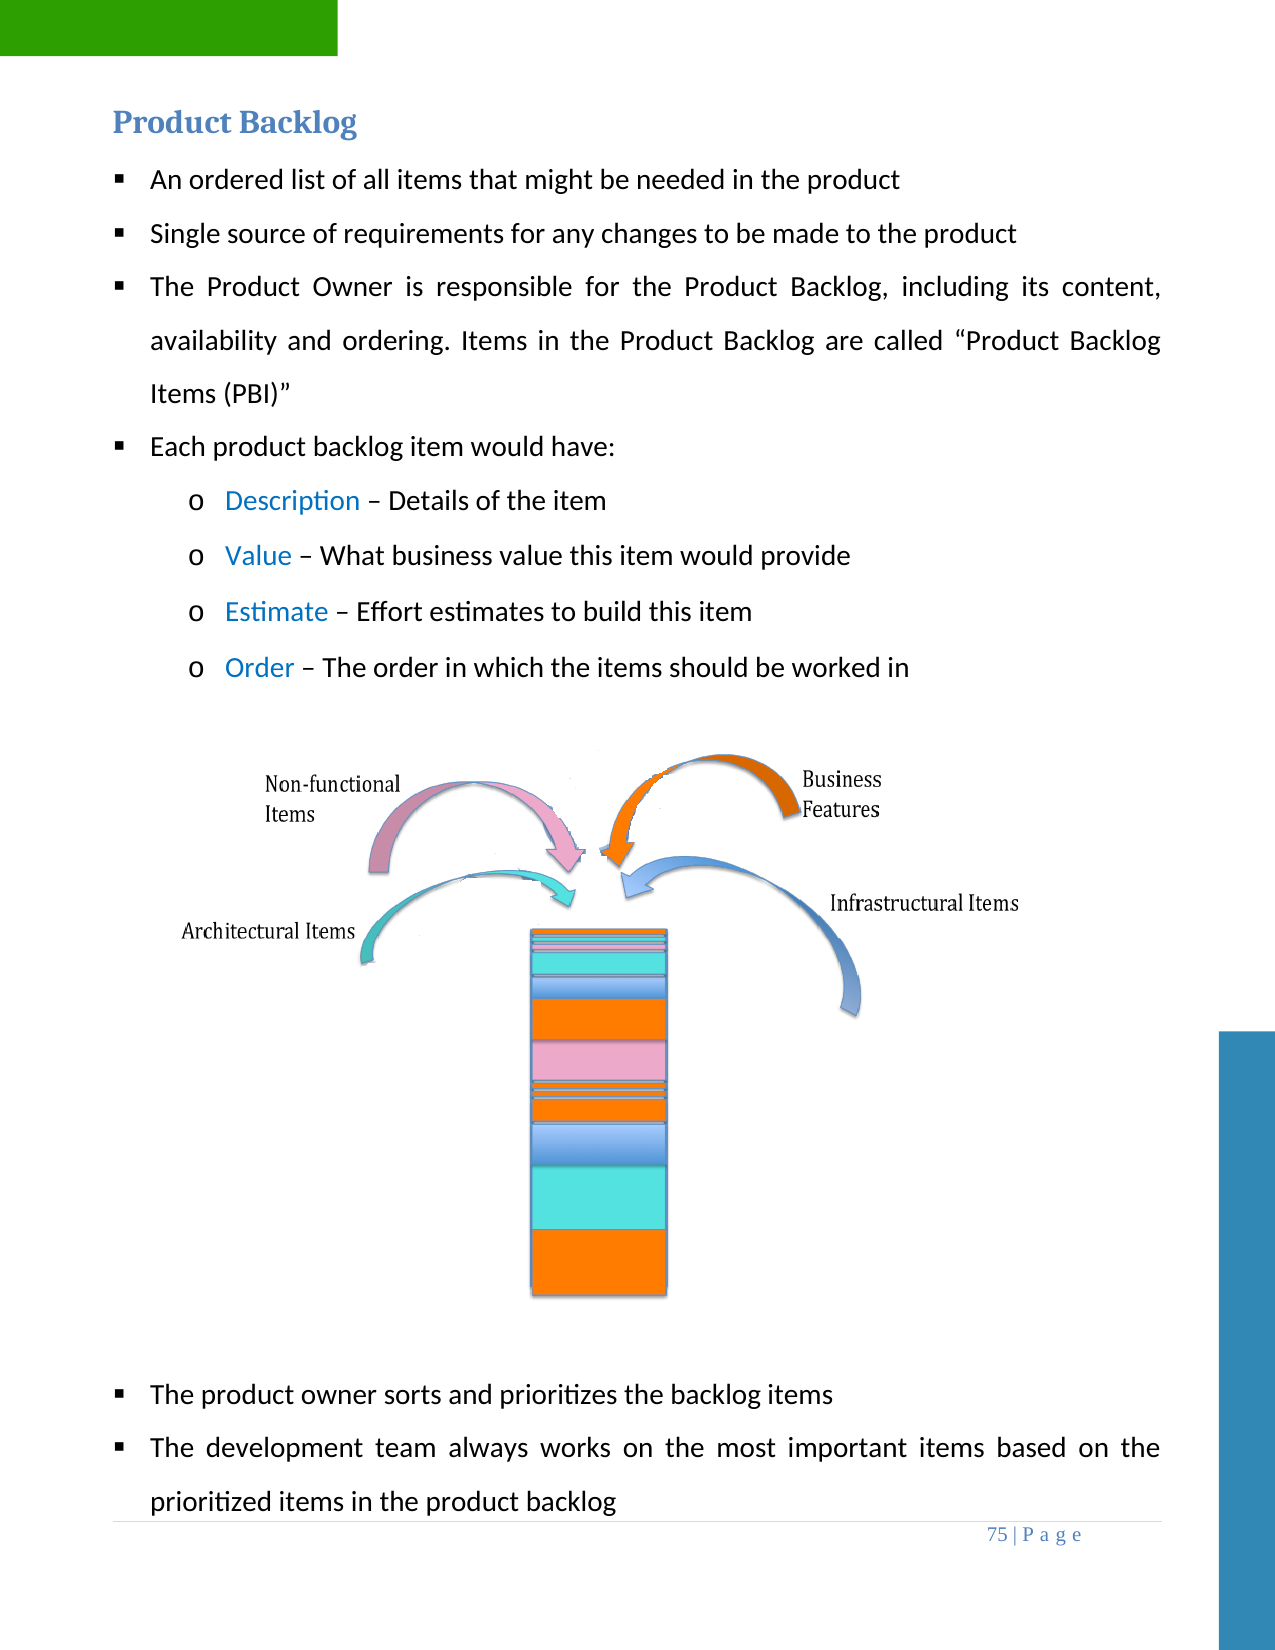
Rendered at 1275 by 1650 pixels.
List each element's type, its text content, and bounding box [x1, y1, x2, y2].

list The product owner sorts and prioritizes the backlog items [112, 1376, 1162, 1411]
text Product Backlog [112, 104, 1162, 142]
list Each product backlog item would have: [112, 428, 1162, 464]
list Single source of requirements for any changes to be made to the product [112, 215, 1162, 250]
list An ordered list of all items that might be needed in the product [112, 161, 1162, 197]
list Value – What business value this item would provide [187, 537, 1162, 574]
picture [167, 750, 1108, 1316]
list Order – The order in which the items should be worked in [187, 649, 1162, 686]
list The Product Owner is responsible for the Product Backlog, including its content, availability and ordering. Items in the Product Backlog are called “Product Backlog Items (PBI)” [112, 268, 1162, 411]
list The development team always works on the most important items based on the prioritized items in the product backlog [112, 1429, 1162, 1518]
list Estimate – Effort estimates to build this item [187, 593, 1162, 630]
list Description – Details of the item [187, 482, 1162, 519]
